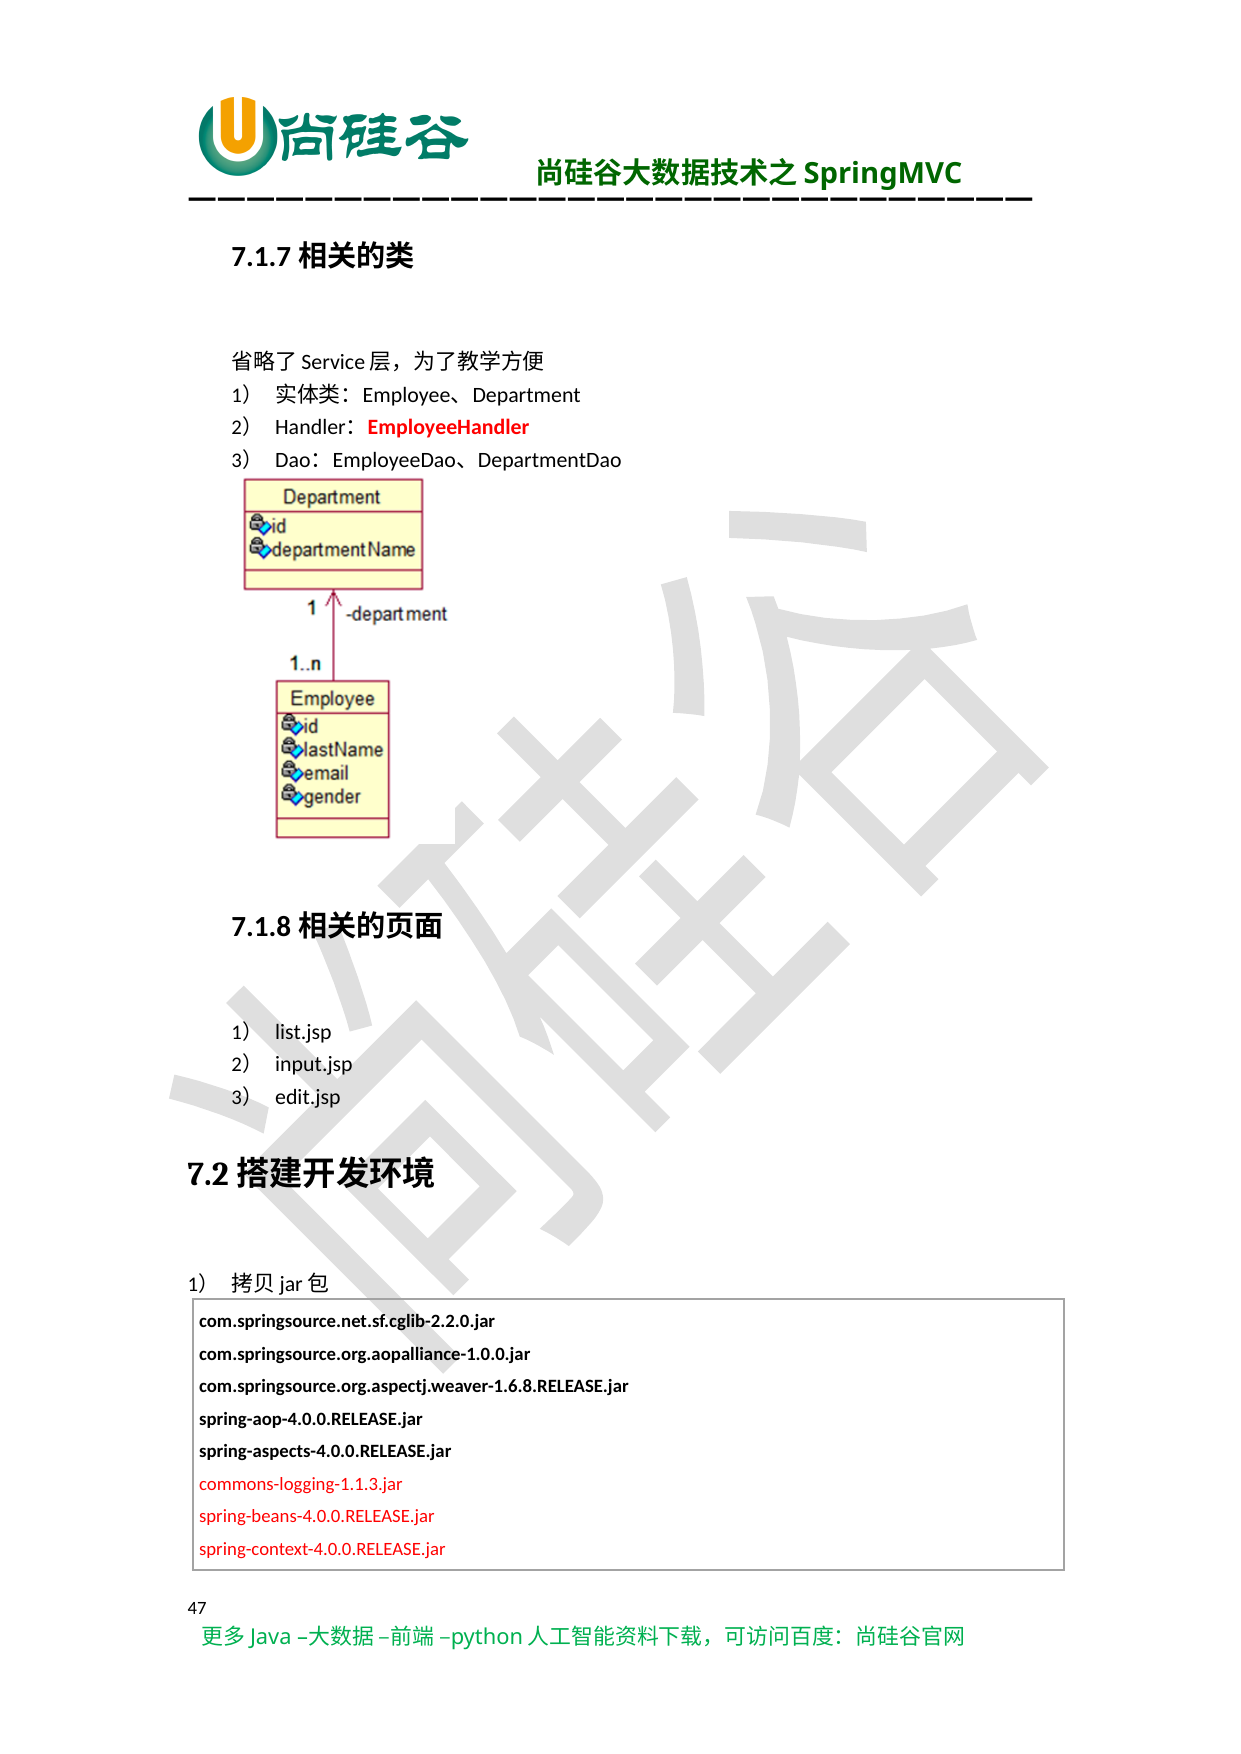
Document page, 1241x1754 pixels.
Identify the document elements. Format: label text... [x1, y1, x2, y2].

picture [187, 88, 476, 184]
list 拷贝jar包 [187, 1266, 1053, 1298]
list list.jsp [231, 1014, 1053, 1046]
subtitle 7.1.8 相关的页面 [187, 891, 1053, 956]
list edit.jsp [231, 1079, 1053, 1111]
subtitle 7.1.7 相关的类 [187, 221, 1053, 286]
list input.jsp [231, 1046, 1053, 1079]
list Handler：EmployeeHandler [231, 409, 1053, 441]
text 省略了Service层，为了教学方便 [187, 344, 1053, 376]
list Dao：EmployeeDao、DepartmentDao [231, 441, 1053, 474]
list 实体类：Employee、Department [231, 376, 1053, 409]
subtitle 7.2 搭建开发环境 [187, 1138, 1053, 1203]
picture [231, 473, 455, 844]
